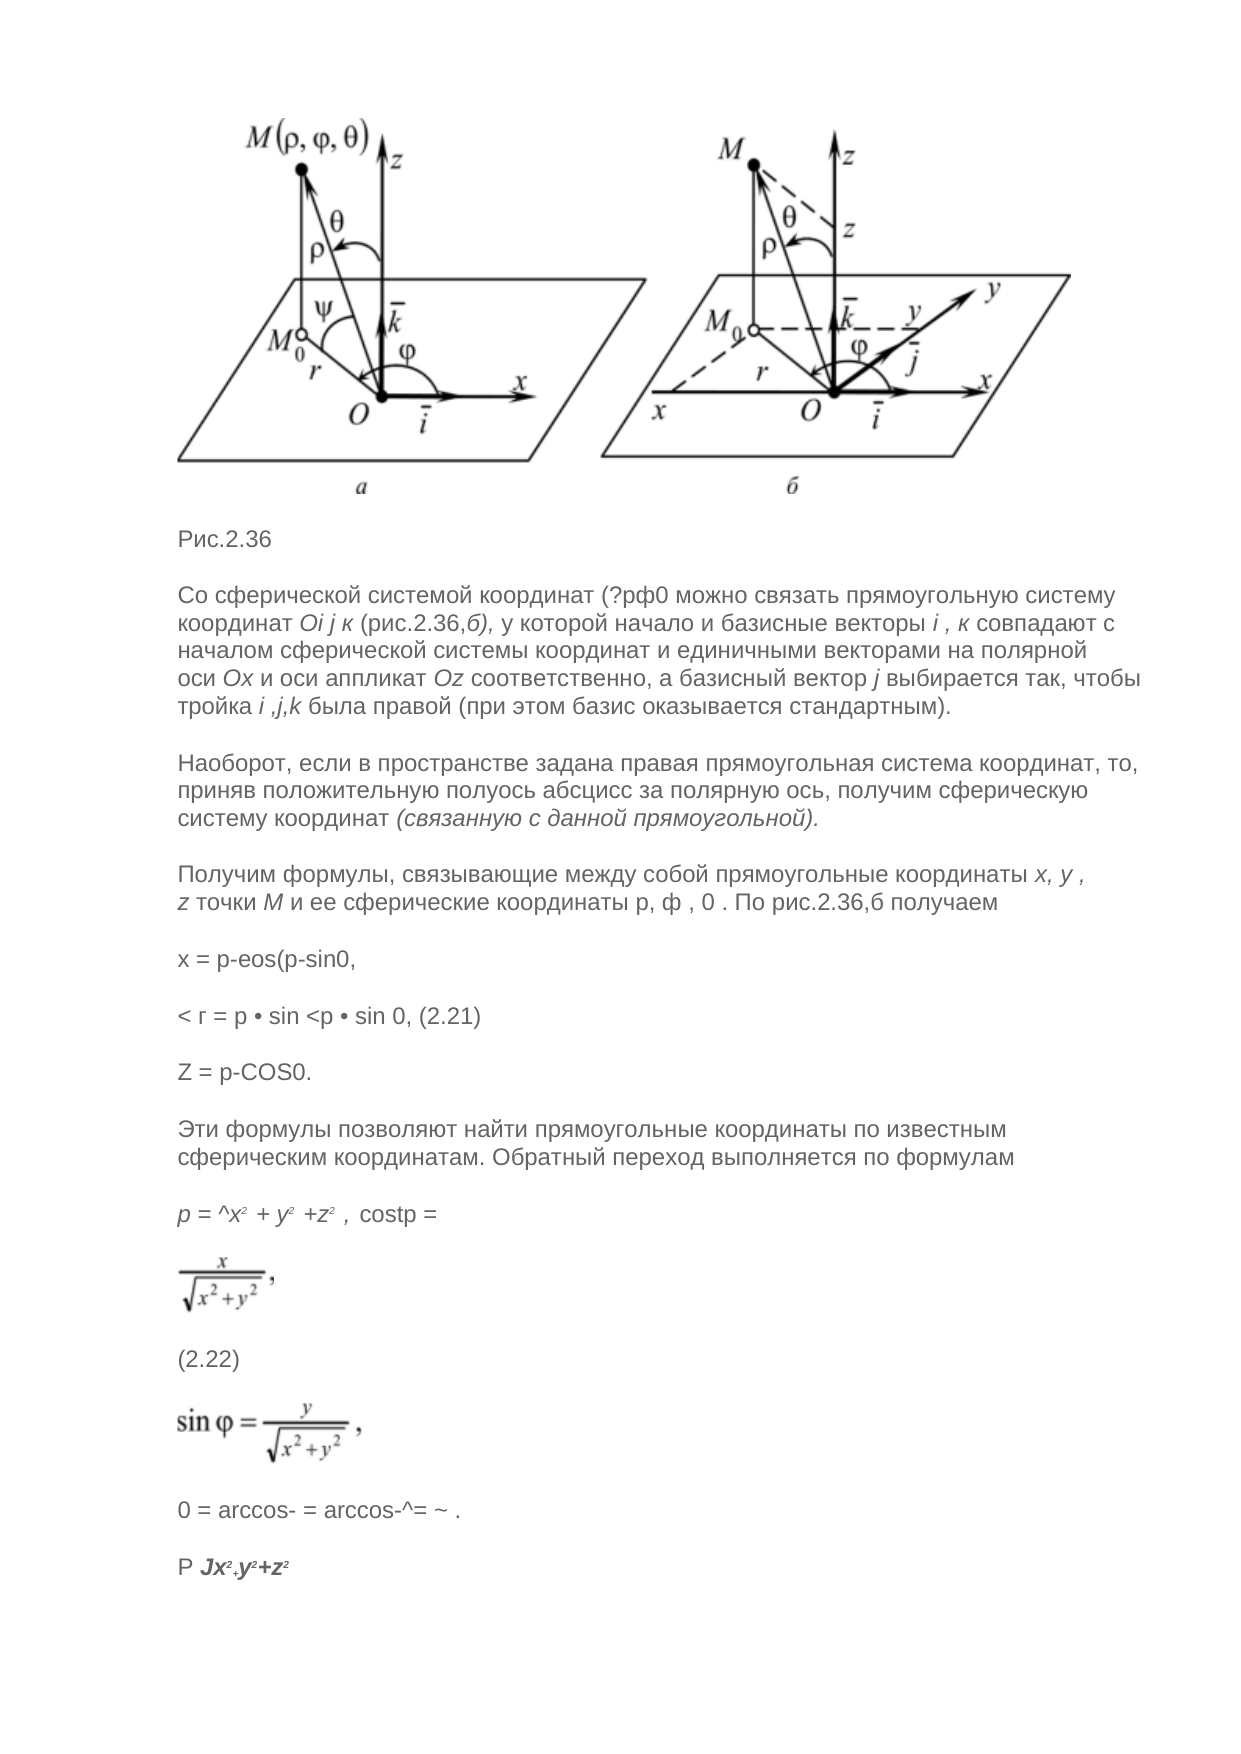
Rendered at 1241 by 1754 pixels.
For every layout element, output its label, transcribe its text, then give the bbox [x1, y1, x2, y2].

text Наоборот, если в пространстве задана правая прямоугольная система координат, то, приняв положительную полуось абсцисс за полярную ось, получим сферическую систему координат (связанную с данной прямоугольной). [177, 748, 1152, 831]
text Эти формулы позволяют найти прямоугольные координаты по известным сферическим координатам. Обратный переход выполняется по формулам [177, 1115, 1152, 1170]
text Со сферической системой координат (?рф0 можно связать прямоугольную систему координат Oi j к (рис.2.36,б), у которой начало и базисные векторы i , к совпадают с началом сферической системы координат и единичными векторами на полярной оси Ох и оси аппликат Oz соответственно, а базисный вектор j выбирается так, чтобы тройка i ,j,k была правой (при этом базис оказывается стандартным). [177, 581, 1152, 719]
picture [177, 1402, 362, 1465]
picture [177, 1256, 274, 1314]
picture [177, 118, 1071, 494]
text Z = p-COS0. [177, 1058, 1152, 1086]
text P Jx2+y2+z2 [177, 1553, 1152, 1580]
text (2.22) [177, 1345, 1152, 1373]
text Рис.2.36 [177, 524, 1152, 552]
text x = p-eos(p-sin0, [177, 945, 1152, 972]
text < г = р • sin <р • sin 0, (2.21) [177, 1002, 1152, 1029]
text Получим формулы, связывающие между собой прямоугольные координаты х, у , z точки М и ее сферические координаты р, ф , 0 . По рис.2.36,б получаем [177, 860, 1152, 916]
text 0 = arccos- = arccos-^= ~ . [177, 1496, 1152, 1524]
text р = ^х2 + у2 +z2 , costp = [177, 1199, 1152, 1227]
